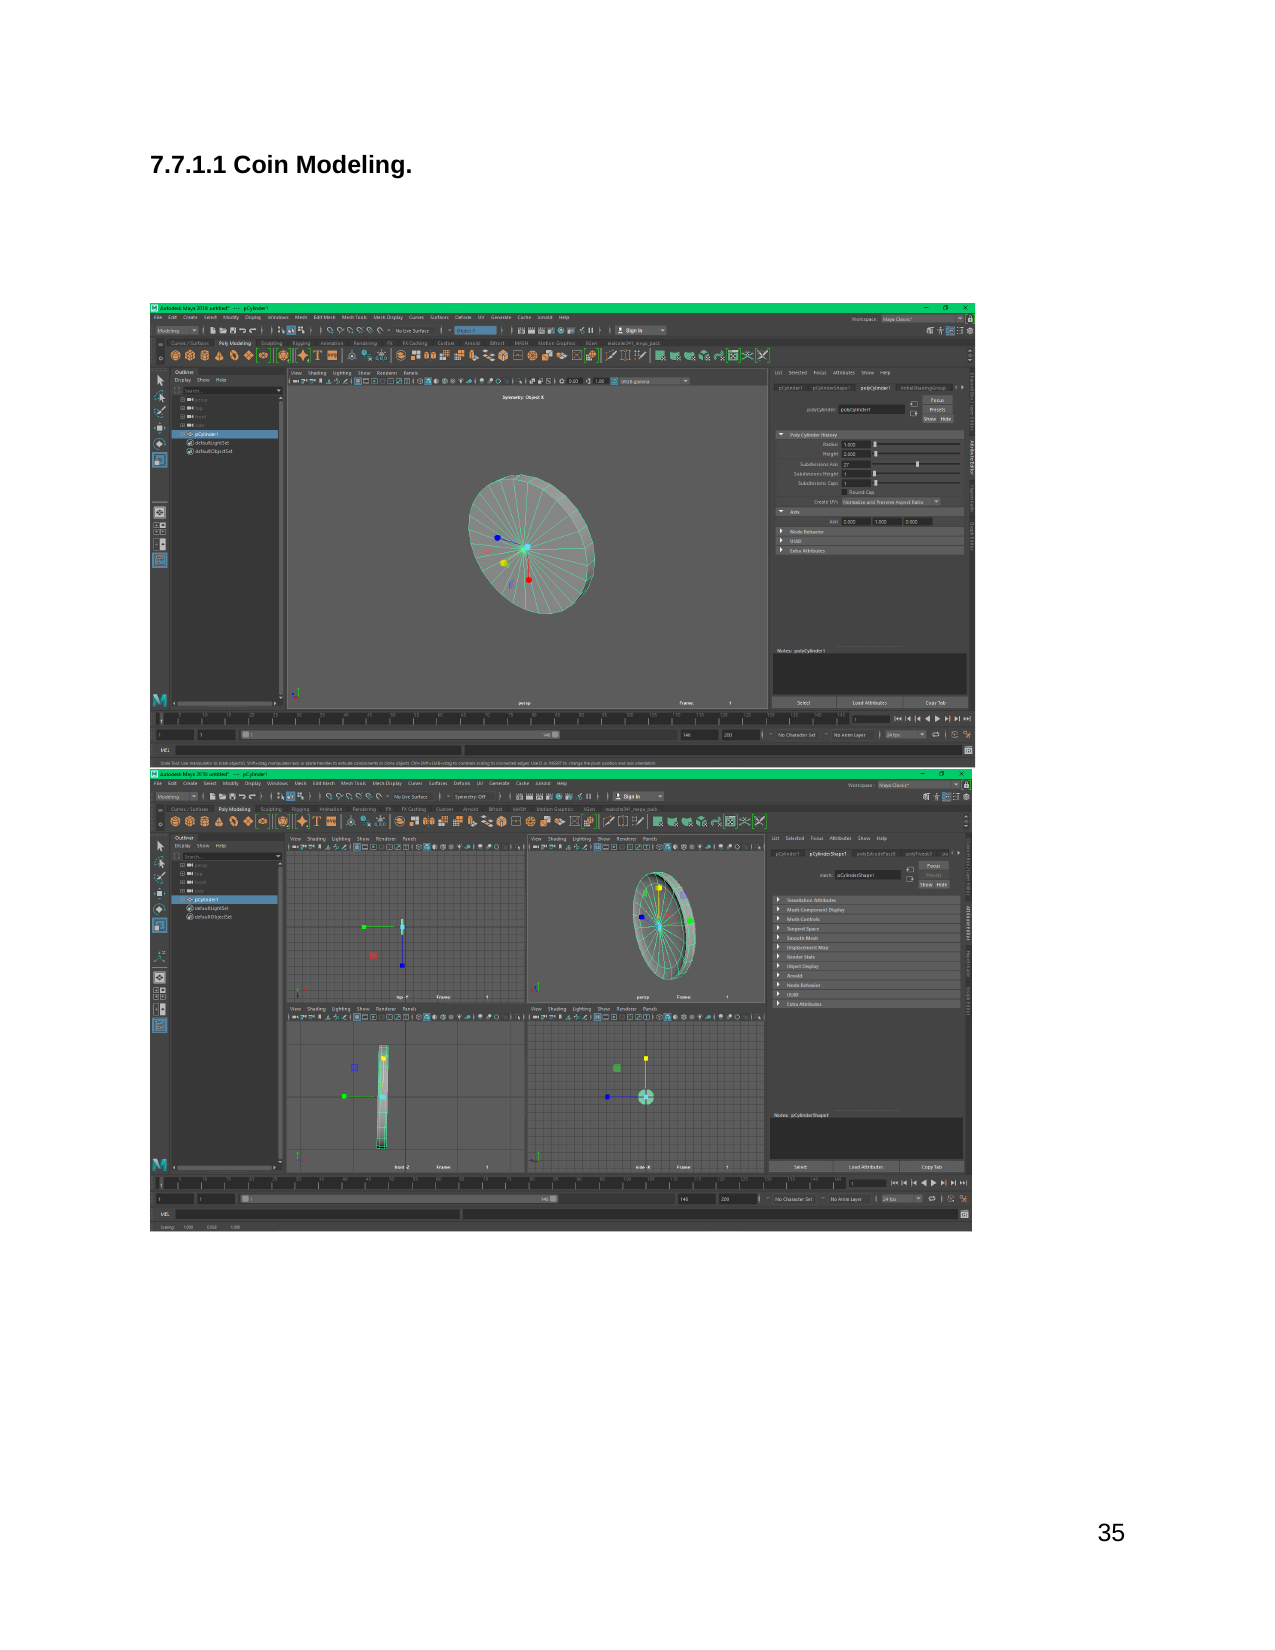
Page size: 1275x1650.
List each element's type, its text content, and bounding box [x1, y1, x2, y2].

picture [150, 769, 972, 1232]
picture [150, 303, 976, 768]
text 7.7.1.1 Coin Modeling. [150, 150, 1125, 179]
